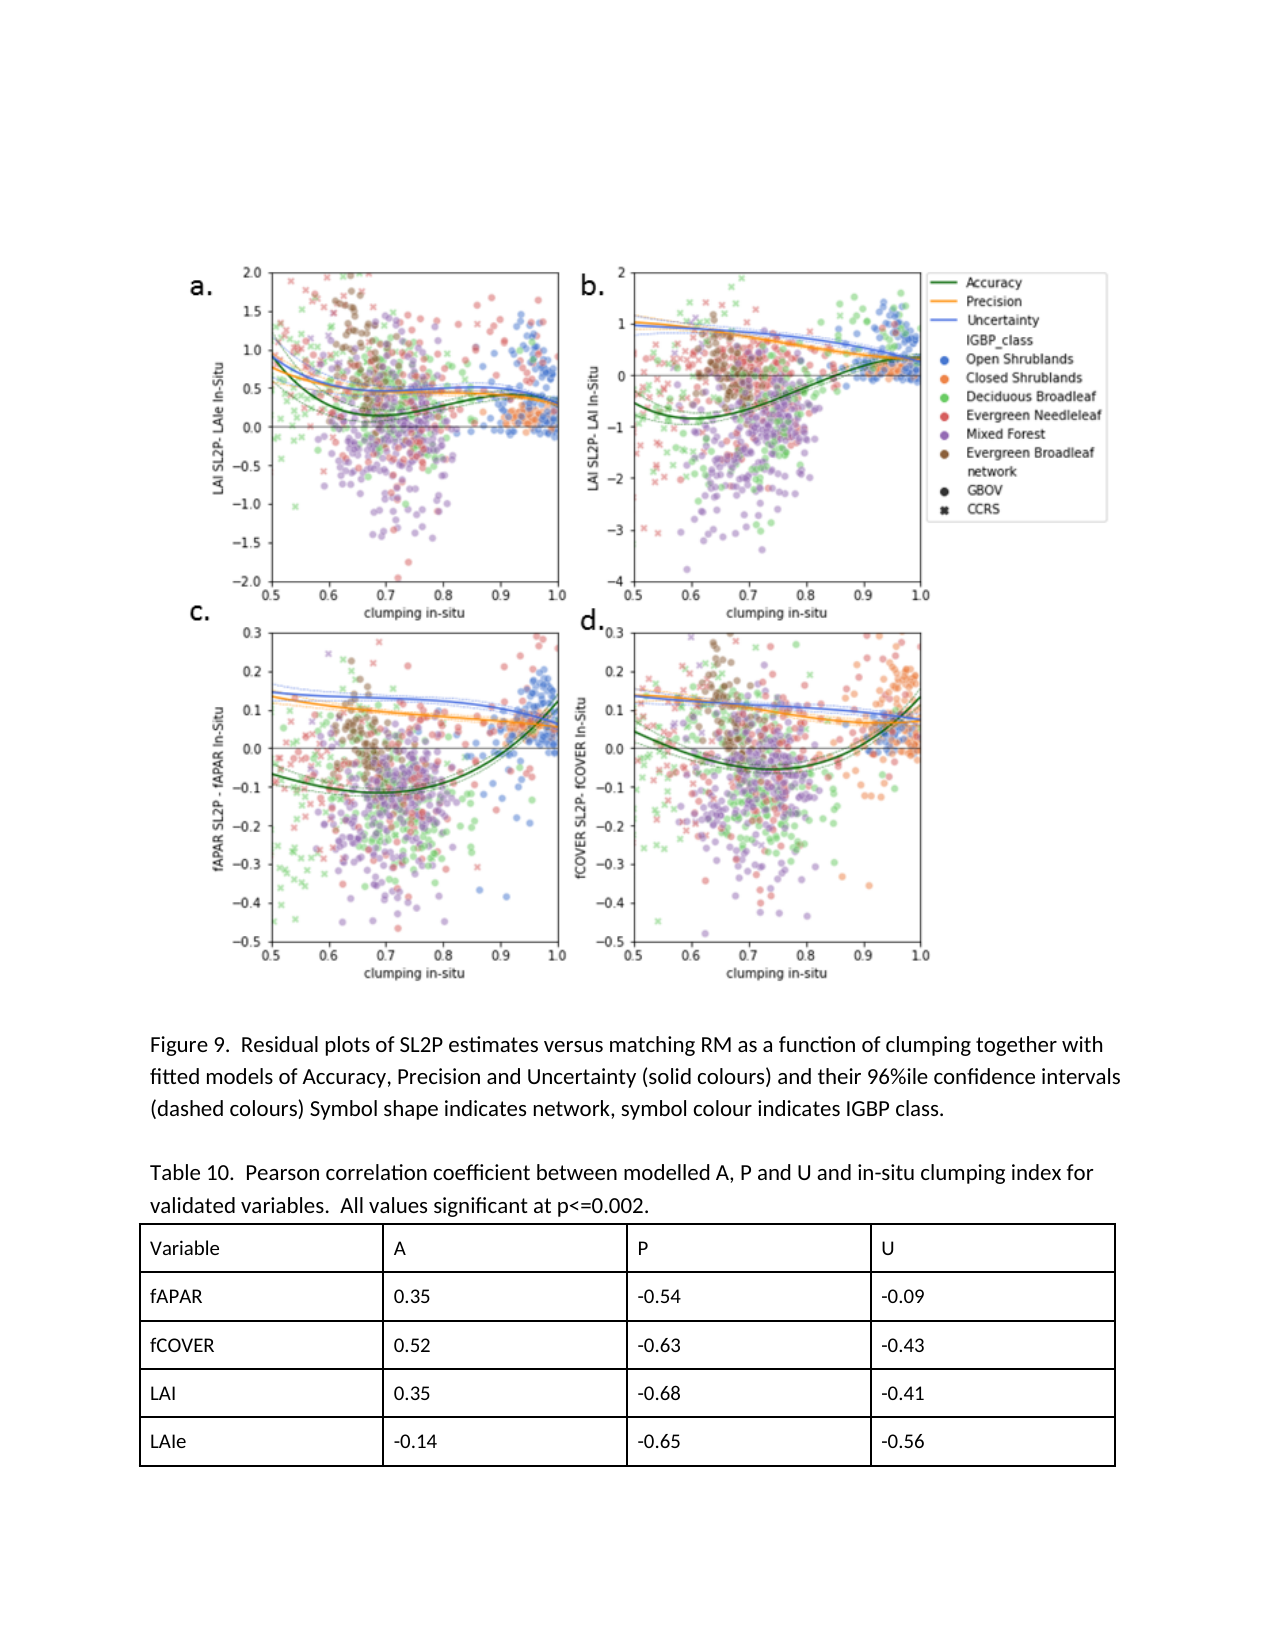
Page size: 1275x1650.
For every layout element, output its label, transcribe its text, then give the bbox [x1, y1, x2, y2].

table_header Variable [141, 1225, 382, 1271]
table_cell -0.65 [628, 1418, 870, 1464]
table_cell -0.54 [628, 1273, 870, 1319]
table_cell -0.41 [872, 1370, 1114, 1416]
table_cell 0.52 [384, 1322, 626, 1368]
table_cell -0.68 [628, 1370, 870, 1416]
table_cell -0.14 [384, 1418, 626, 1464]
table_cell 0.35 [384, 1370, 626, 1416]
table_header A [384, 1225, 626, 1271]
table_cell fAPAR [141, 1273, 382, 1319]
table_cell LAIe [141, 1418, 382, 1464]
table_cell -0.43 [872, 1322, 1114, 1368]
table_cell LAI [141, 1370, 382, 1416]
table_cell -0.56 [872, 1418, 1114, 1464]
table_cell fCOVER [141, 1322, 382, 1368]
table_header U [872, 1225, 1114, 1271]
picture [150, 150, 1125, 994]
table_cell 0.35 [384, 1273, 626, 1319]
table_cell -0.63 [628, 1322, 870, 1368]
table_header P [628, 1225, 870, 1271]
text Figure 9. Residual plots of SL2P estimates versus matching RM as a function of clumping together with fitted models of Accuracy, Precision and Uncertainty (solid colours) and their 96%ile confidence intervals (dashed colours) Symbol shape indicates network, symbol colour indicates IGBP class. [150, 1030, 1125, 1122]
text Table 10. Pearson correlation coefficient between modelled A, P and U and in-situ clumping index for validated variables. All values significant at p<=0.002. [150, 1158, 1125, 1219]
table_cell -0.09 [872, 1273, 1114, 1319]
